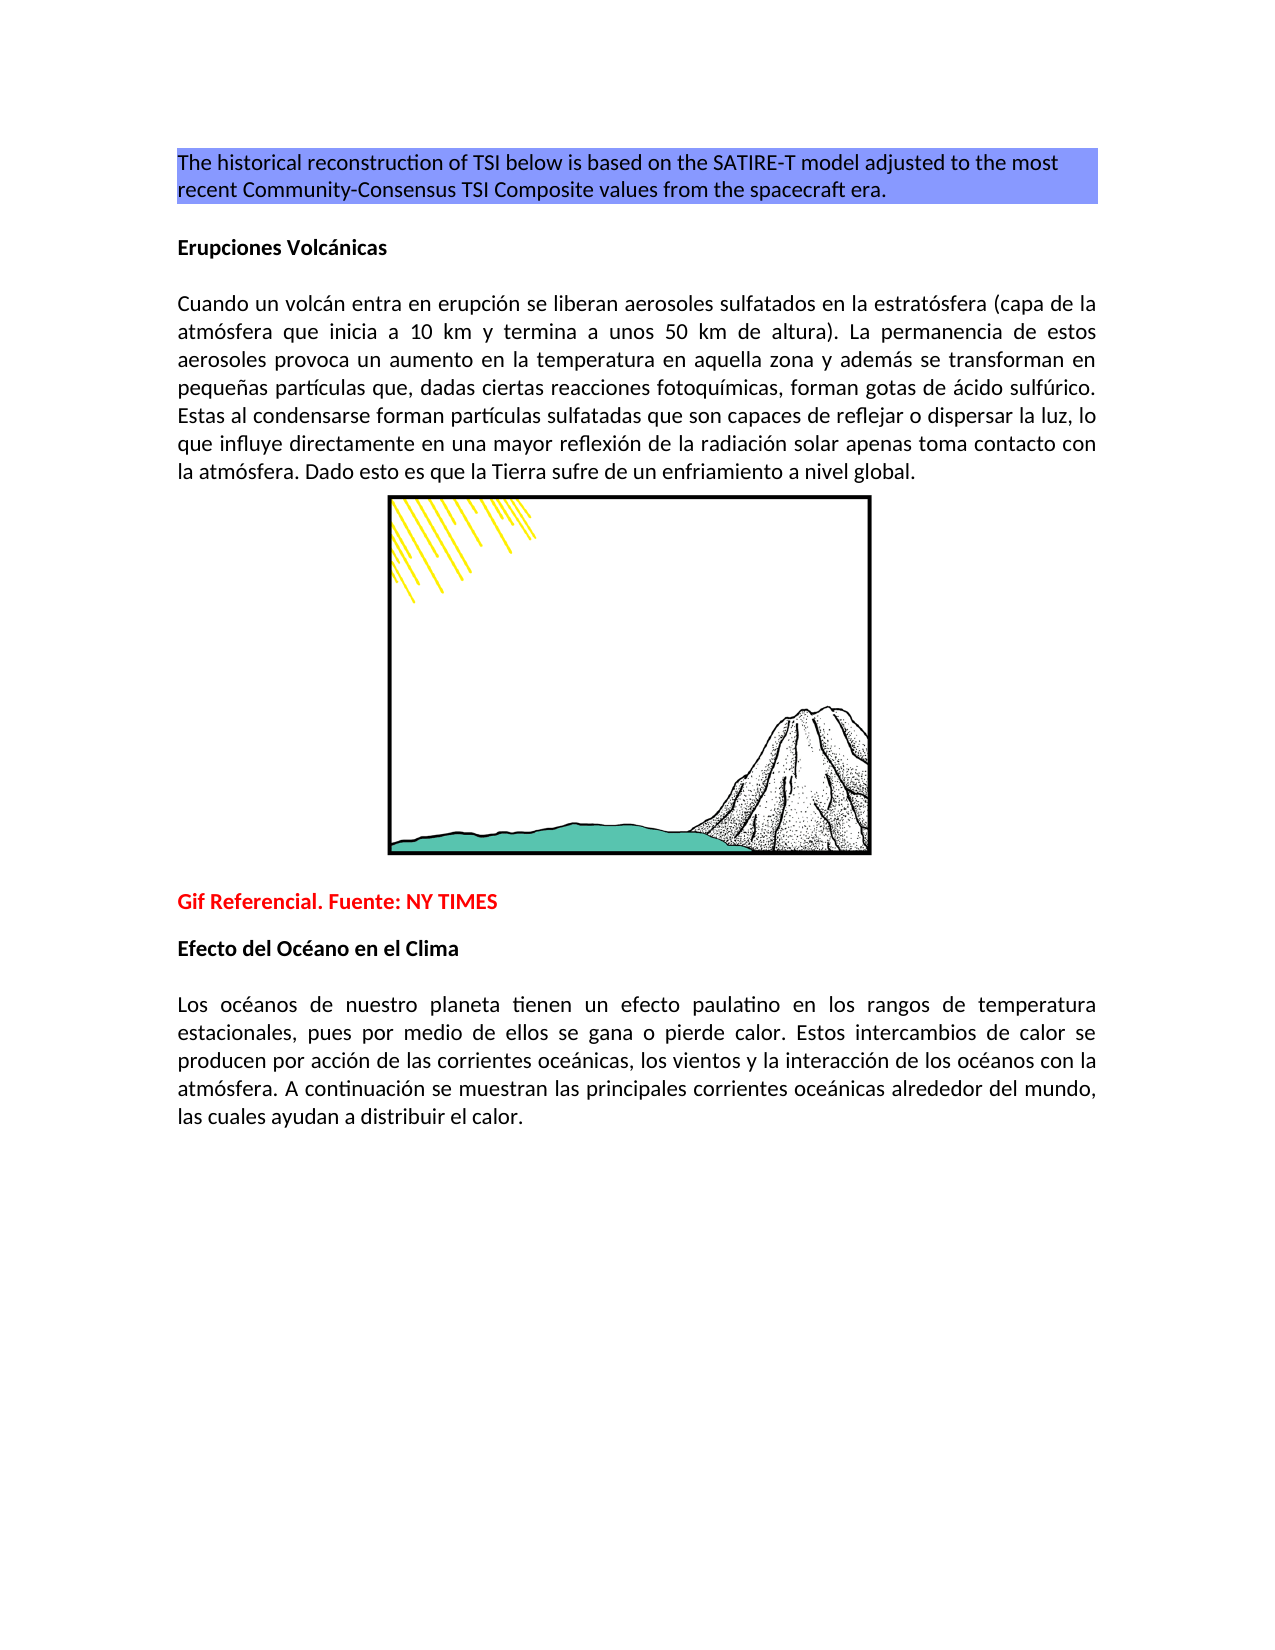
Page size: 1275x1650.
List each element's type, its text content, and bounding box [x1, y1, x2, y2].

text Efecto del Océano en el Clima [177, 934, 1098, 962]
text The historical reconstruction of TSI below is based on the SATIRE-T model adjusted to the most recent Community-Consensus TSI Composite values from the spacecraft era. [177, 148, 1098, 204]
text Cuando un volcán entra en erupción se liberan aerosoles sulfatados en la estratósfera (capa de la atmósfera que inicia a 10 km y termina a unos 50 km de altura). La permanencia de estos aerosoles provoca un aumento en la temperatura en aquella zona y además se transforman en pequeñas partículas que, dadas ciertas reacciones fotoquímicas, forman gotas de ácido sulfúrico. Estas al condensarse forman partículas sulfatadas que son capaces de reflejar o dispersar la luz, lo que influye directamente en una mayor reflexión de la radiación solar apenas toma contacto con la atmósfera. Dado esto es que la Tierra sufre de un enfriamiento a nivel global. [177, 289, 1098, 485]
text Gif Referencial. Fuente: NY TIMES [177, 887, 1098, 915]
text Erupciones Volcánicas [177, 233, 1098, 261]
picture [345, 485, 930, 868]
text Los océanos de nuestro planeta tienen un efecto paulatino en los rangos de temperatura estacionales, pues por medio de ellos se gana o pierde calor. Estos intercambios de calor se producen por acción de las corrientes oceánicas, los vientos y la interacción de los océanos con la atmósfera. A continuación se muestran las principales corrientes oceánicas alrededor del mundo, las cuales ayudan a distribuir el calor. [177, 990, 1098, 1130]
